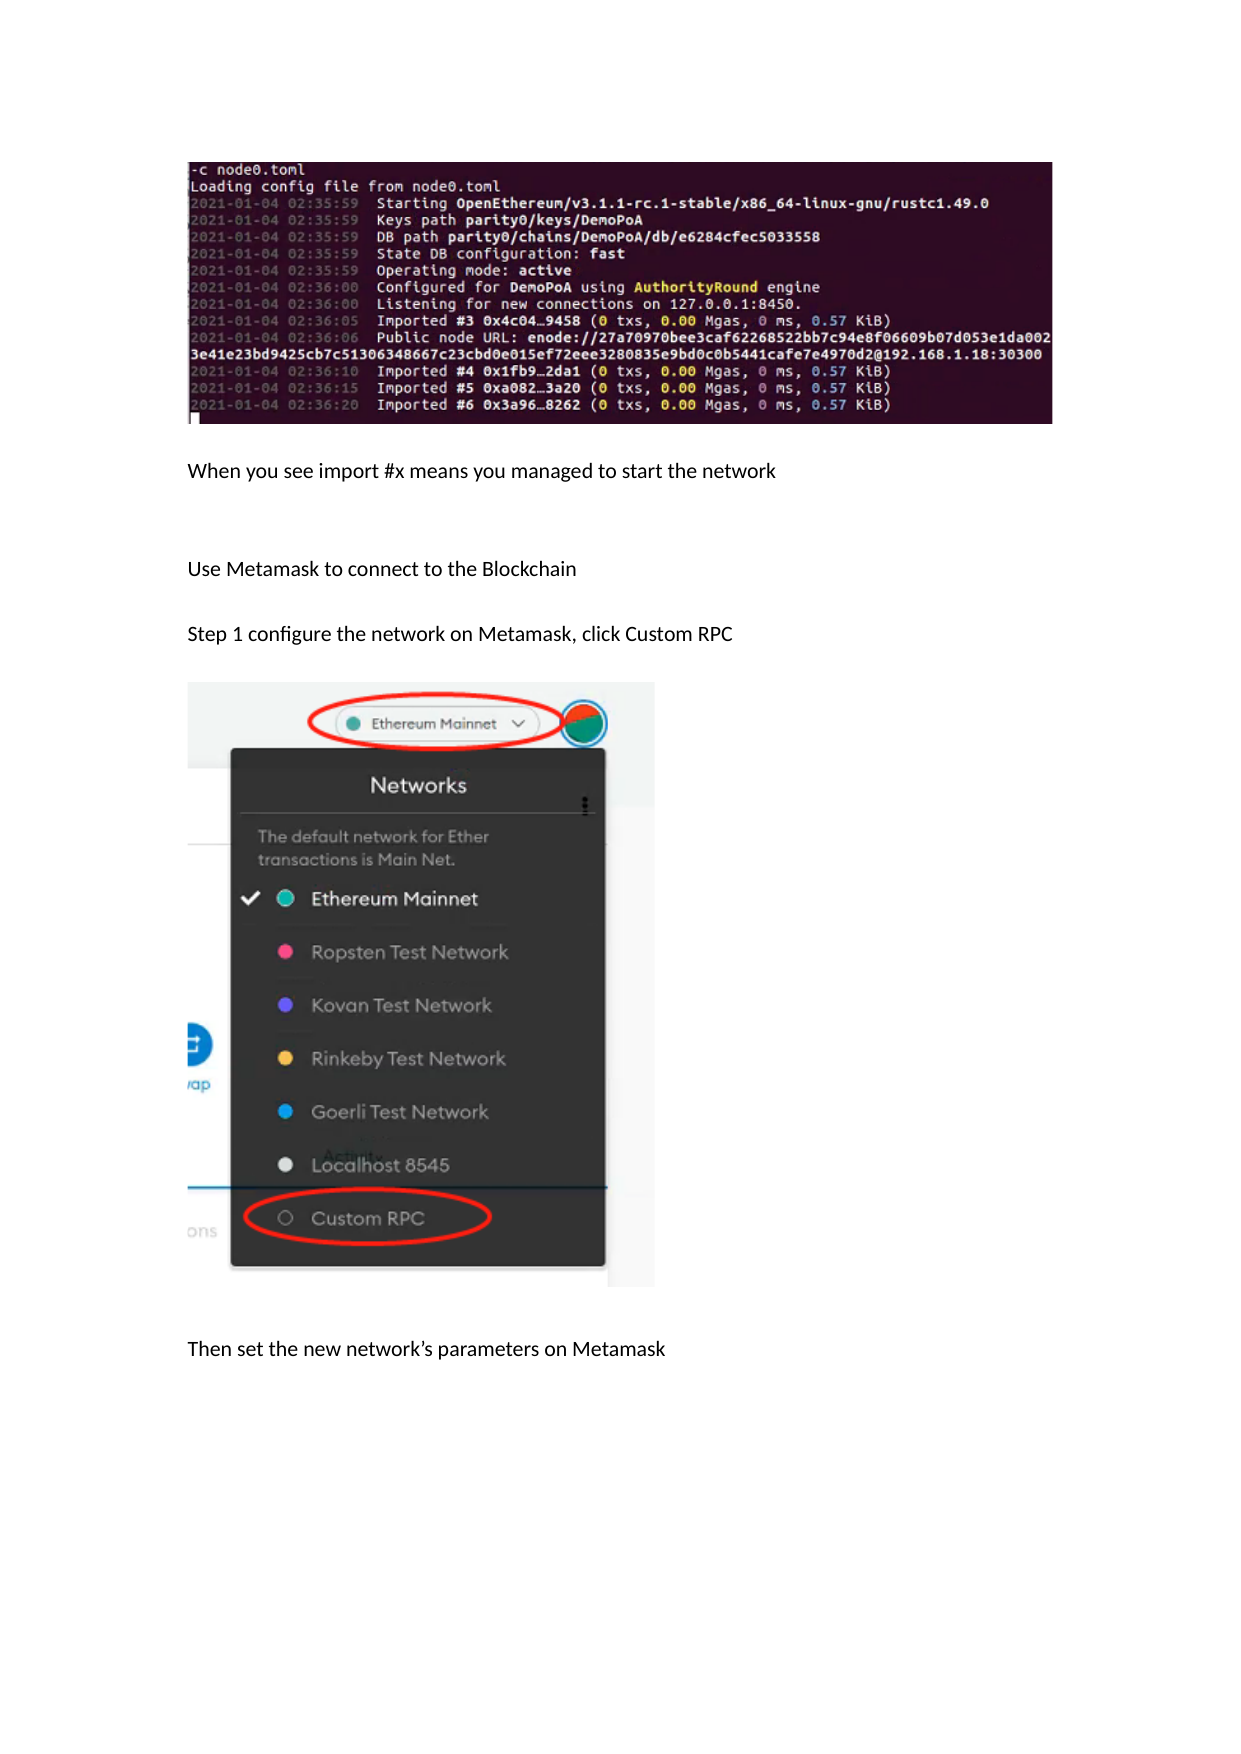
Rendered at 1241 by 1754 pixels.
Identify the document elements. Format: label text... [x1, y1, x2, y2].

list Use Metamask to connect to the Blockchain [187, 552, 1053, 584]
list Step 1 configure the network on Metamask, click Custom RPC [187, 617, 1053, 649]
picture [187, 162, 1053, 424]
picture [187, 682, 655, 1287]
list When you see import #x means you managed to start the network [187, 454, 1053, 487]
list Then set the new network’s parameters on Metamask [187, 1332, 1053, 1364]
